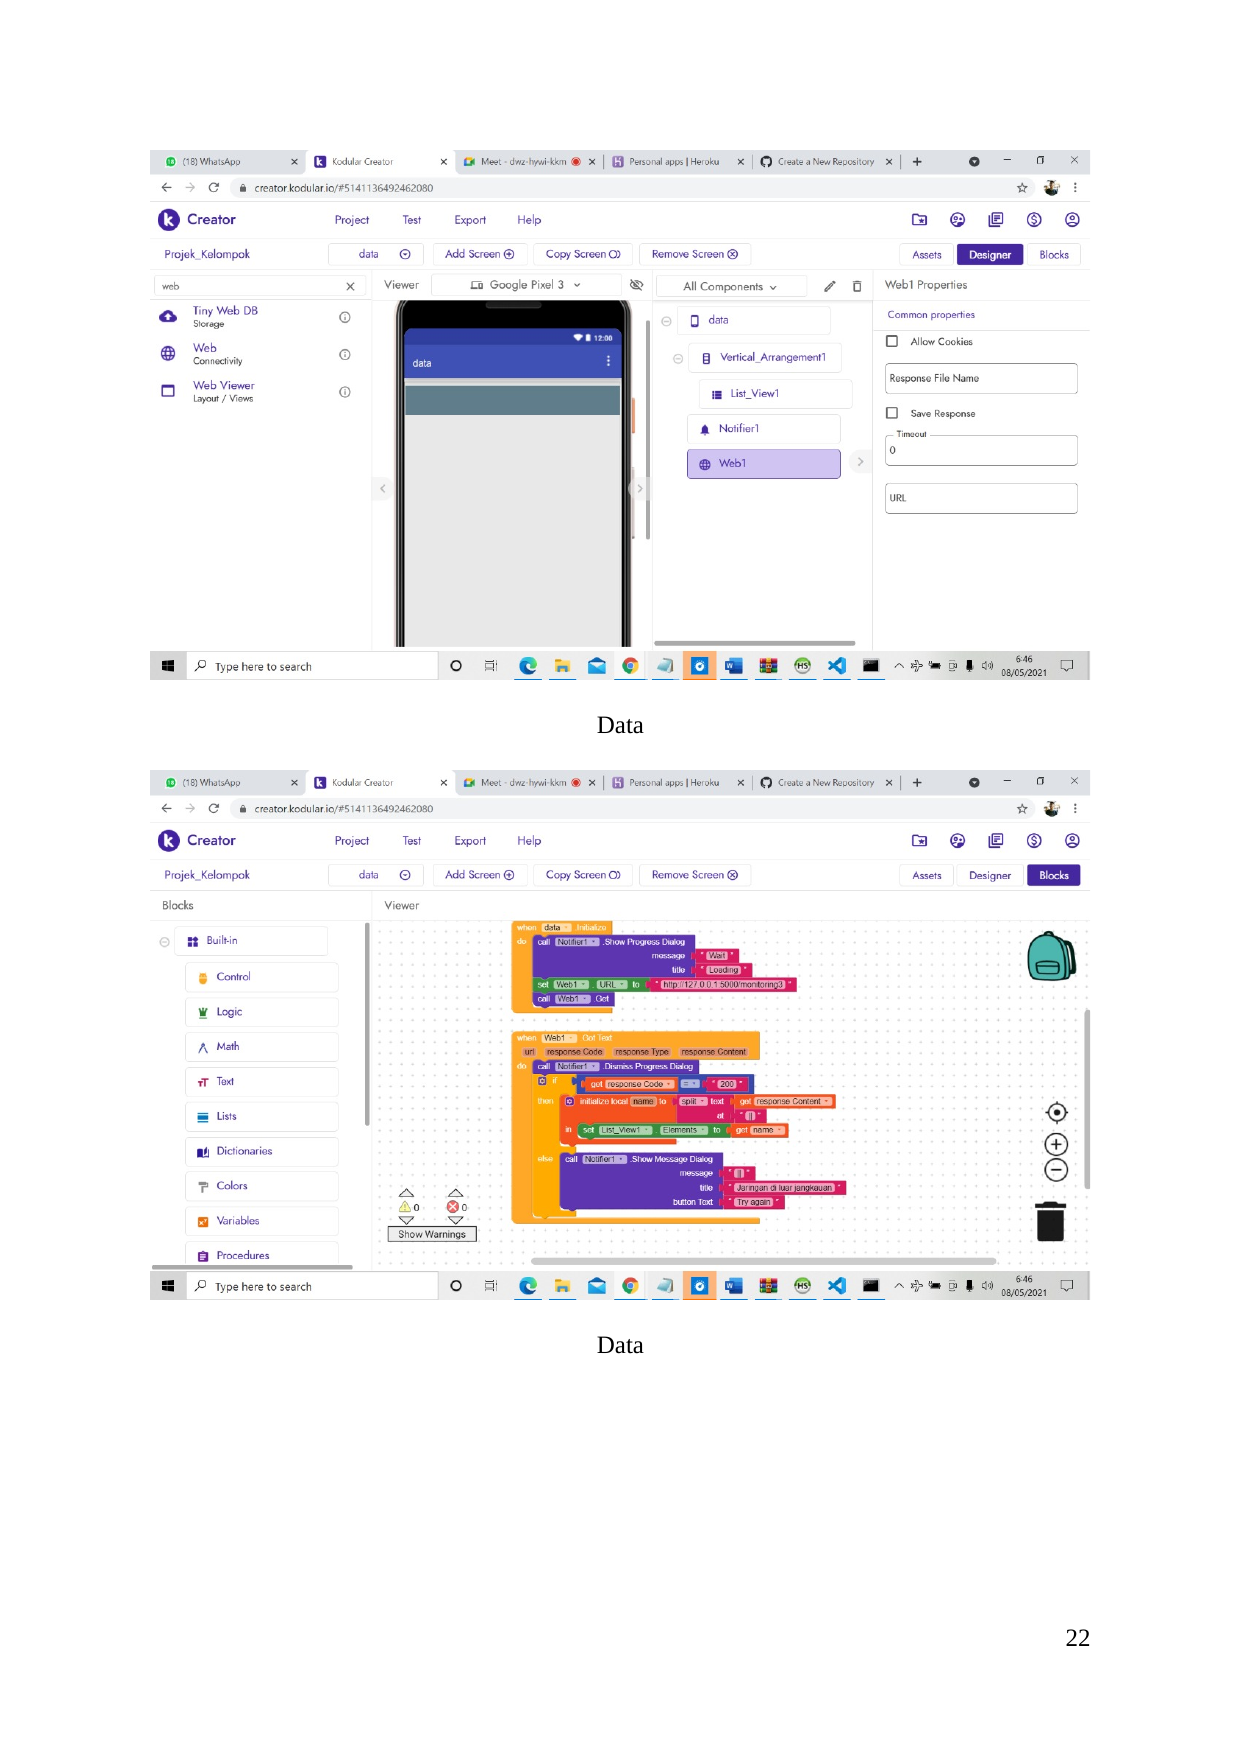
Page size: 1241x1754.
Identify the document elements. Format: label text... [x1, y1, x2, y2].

text Data [150, 710, 1090, 739]
picture [150, 150, 1091, 680]
text Data [150, 1331, 1090, 1359]
picture [150, 770, 1091, 1300]
